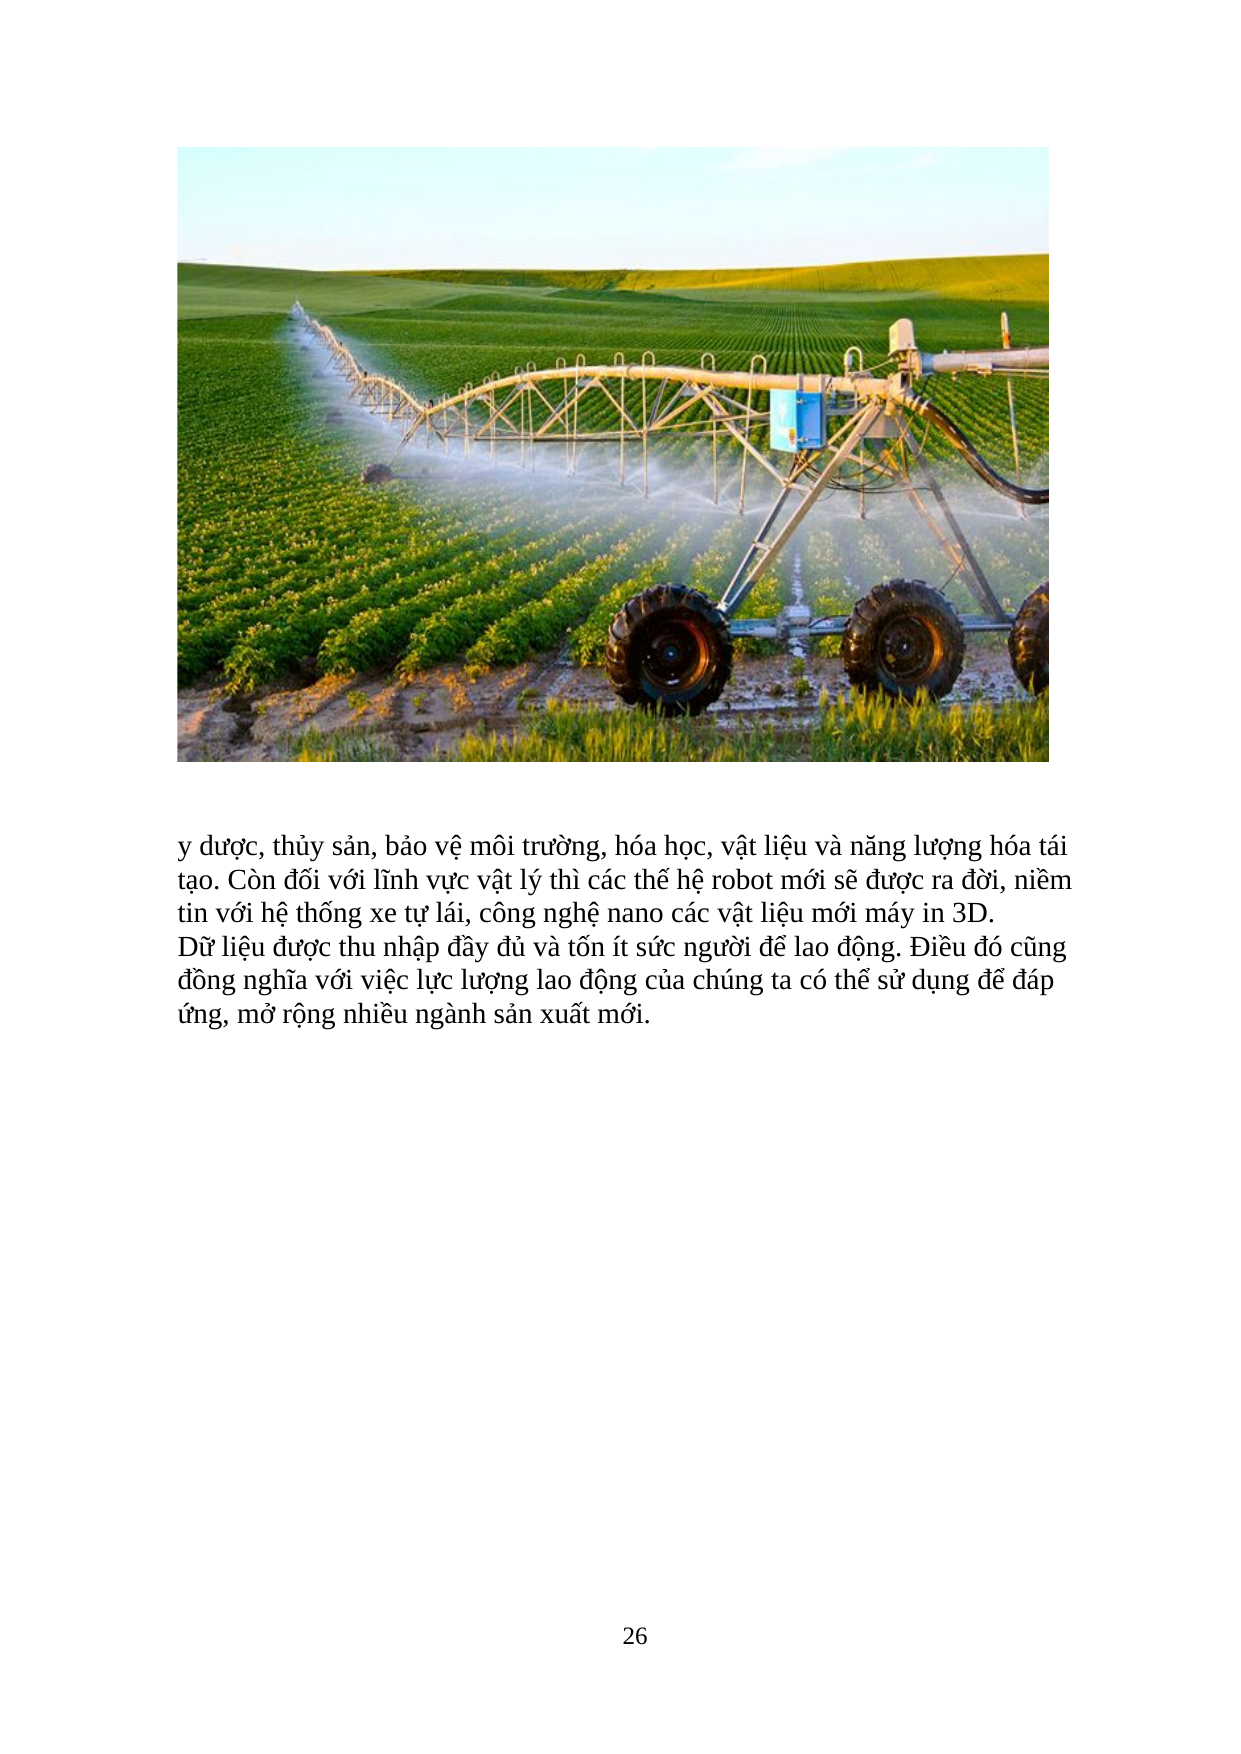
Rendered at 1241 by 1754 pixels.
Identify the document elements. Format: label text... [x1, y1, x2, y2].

picture [177, 147, 1049, 762]
text Dữ liệu được thu nhập đầy đủ và tốn ít sức người để lao động. Điều đó cũng đồng nghĩa với việc lực lượng lao động của chúng ta có thể sử dụng để đáp ứng, mở rộng nhiều ngành sản xuất mới. [177, 929, 1092, 1029]
text y dược, thủy sản, bảo vệ môi trường, hóa học, vật liệu và năng lượng hóa tái tạo. Còn đối với lĩnh vực vật lý thì các thế hệ robot mới sẽ được ra đời, niềm tin với hệ thống xe tự lái, công nghệ nano các vật liệu mới máy in 3D. [177, 828, 1092, 929]
